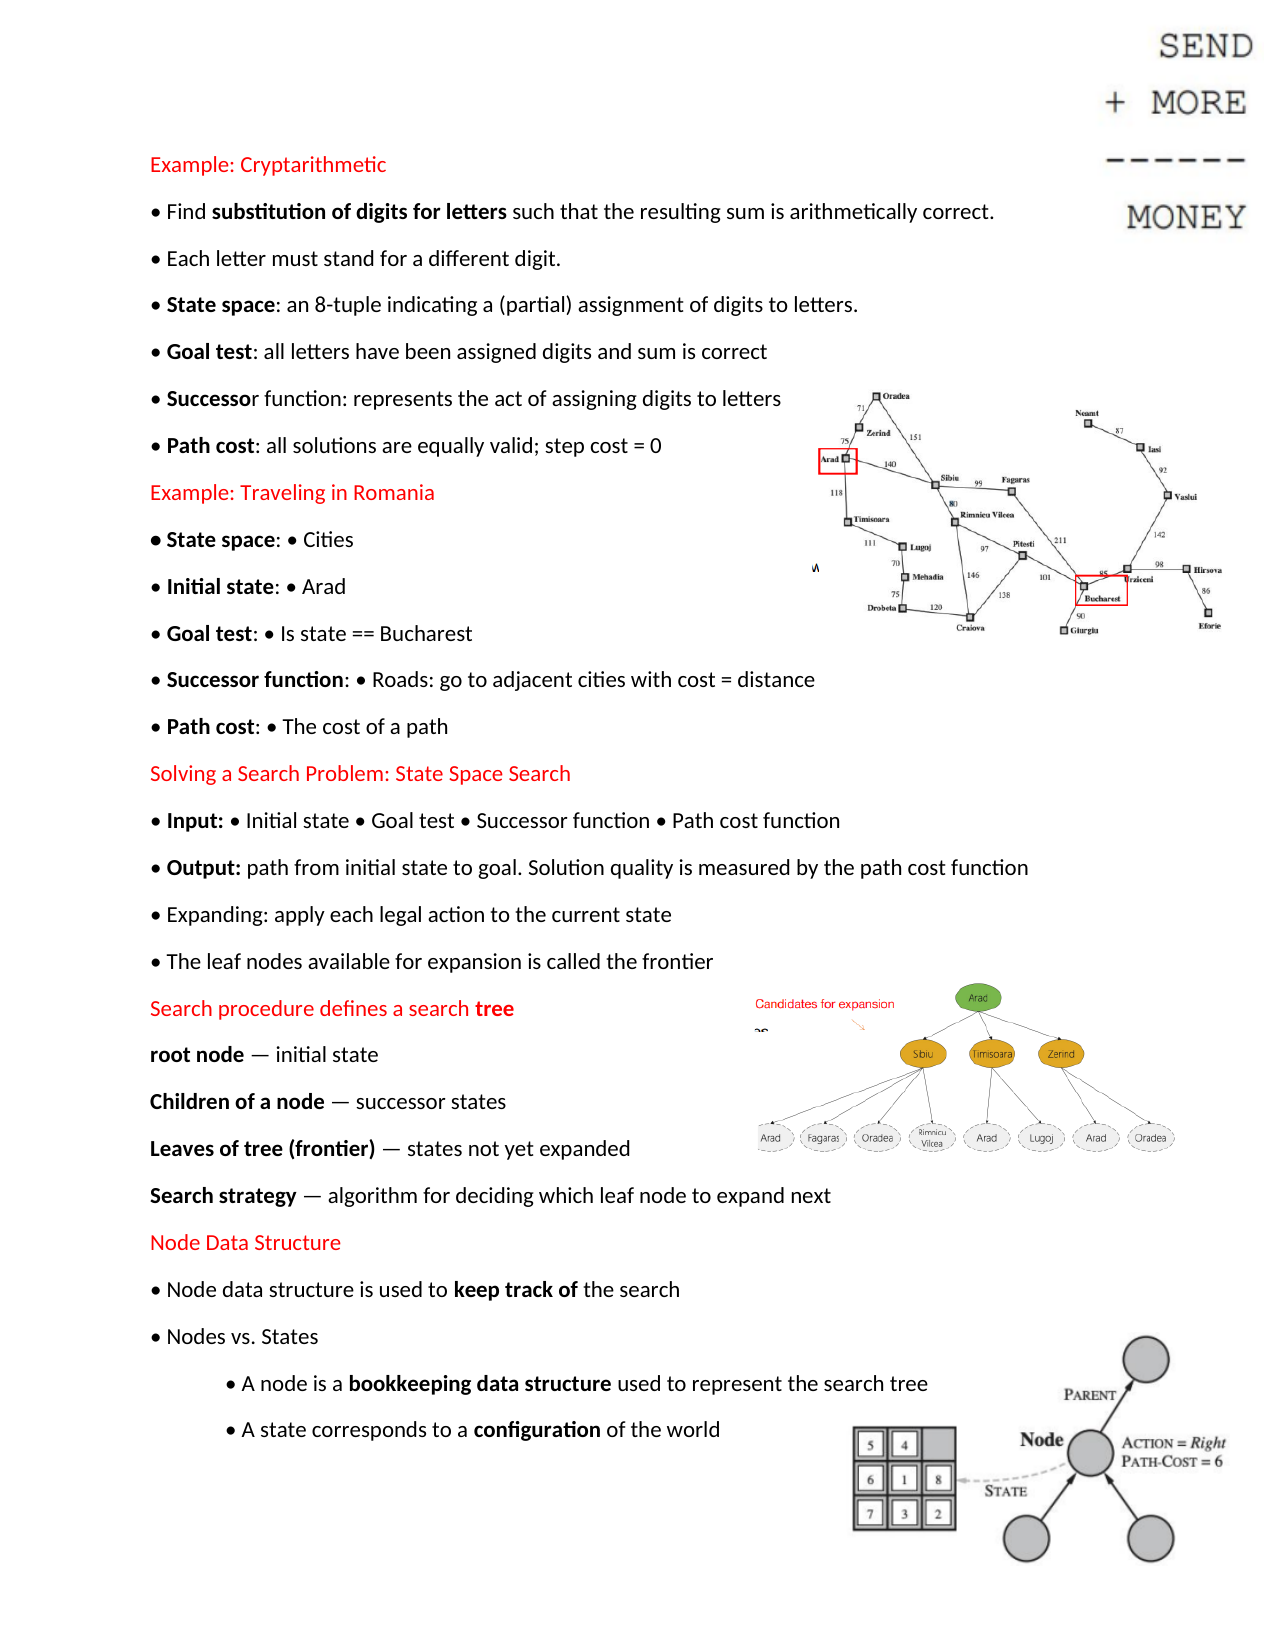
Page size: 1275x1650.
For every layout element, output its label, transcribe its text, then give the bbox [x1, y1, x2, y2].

text • Nodes vs. States [150, 1322, 1125, 1350]
text • Goal test: all letters have been assigned digits and sum is correct [150, 337, 1125, 366]
text Node Data Structure [150, 1228, 1125, 1256]
text • Each letter must stand for a different digit. [150, 244, 1125, 272]
text • Successor function: represents the act of assigning digits to letters [150, 384, 1125, 412]
text • Node data structure is used to keep track of the search [150, 1275, 1125, 1303]
picture [828, 1323, 1238, 1590]
text Children of a node — successor states [150, 1087, 757, 1116]
text • Expanding: apply each legal action to the current state [150, 900, 1125, 928]
text • Input: • Initial state • Goal test • Successor function • Path cost function [150, 806, 1125, 834]
text root node — initial state [150, 1041, 757, 1069]
text • Successor function: • Roads: go to adjacent cities with cost = distance [150, 666, 1125, 694]
text • State space: • Cities [150, 525, 812, 553]
text • A node is a bookkeeping data structure used to represent the search tree [150, 1369, 1125, 1397]
text Solving a Search Problem: State Space Search [150, 759, 1125, 787]
text Example: Traveling in Romania [150, 478, 812, 506]
picture [754, 967, 1175, 1162]
text • Path cost: • The cost of a path [150, 712, 1125, 741]
text • A state corresponds to a configuration of the world [150, 1416, 1125, 1444]
picture [812, 386, 1226, 643]
text Search procedure defines a search tree [150, 994, 757, 1022]
text Leaves of tree (frontier) — states not yet expanded [150, 1134, 757, 1162]
text • Path cost: all solutions are equally valid; step cost = 0 [150, 431, 812, 459]
text • Find substitution of digits for letters such that the resulting sum is arithmetically correct. [150, 197, 1054, 225]
text Example: Cryptarithmetic [150, 150, 1054, 178]
text • State space: an 8-tuple indicating a (partial) assignment of digits to letters. [150, 291, 1125, 319]
text • Goal test: • Is state == Bucharest [150, 619, 1125, 647]
text Search strategy — algorithm for deciding which leaf node to expand next [150, 1181, 1125, 1209]
text • The leaf nodes available for expansion is called the frontier [150, 947, 1125, 975]
text • Output: path from initial state to goal. Solution quality is measured by the path cost function [150, 853, 1125, 881]
text • Initial state: • Arad [150, 572, 812, 600]
picture [1054, 20, 1264, 258]
